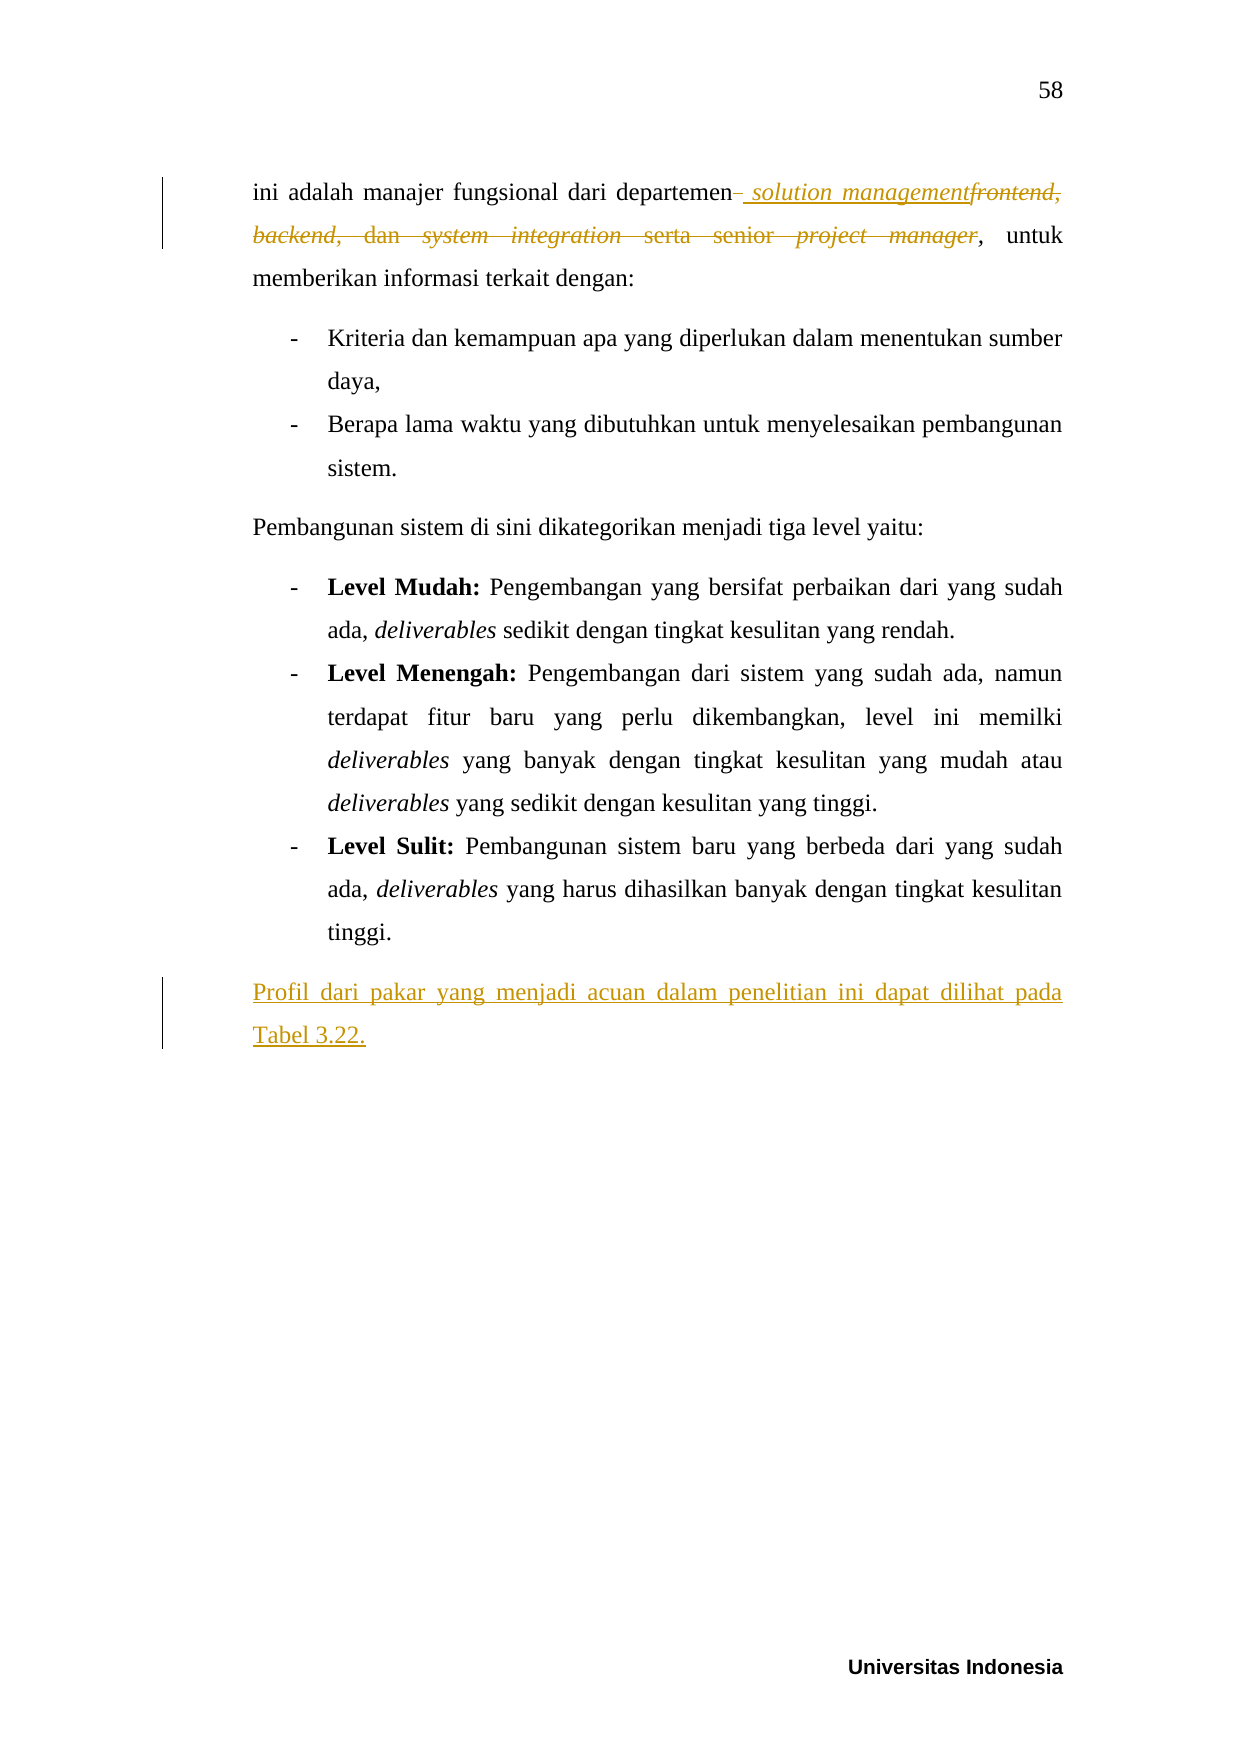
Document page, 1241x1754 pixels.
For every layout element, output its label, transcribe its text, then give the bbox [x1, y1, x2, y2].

list Level Sulit: Pembangunan sistem baru yang berbeda dari yang sudah ada, deliverables yang harus dihasilkan banyak dengan tingkat kesulitan tinggi. [290, 831, 1063, 946]
list Level Mudah: Pengembangan yang bersifat perbaikan dari yang sudah ada, deliverables sedikit dengan tingkat kesulitan yang rendah. [290, 572, 1063, 644]
list Level Menengah: Pengembangan dari sistem yang sudah ada, namun terdapat fitur baru yang perlu dikembangkan, level ini memilki deliverables yang banyak dengan tingkat kesulitan yang mudah atau deliverables yang sedikit dengan kesulitan yang tinggi. [290, 658, 1063, 817]
list Kriteria dan kemampuan apa yang diperlukan dalam menentukan sumber daya, [290, 323, 1063, 395]
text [252, 177, 1063, 292]
list Berapa lama waktu yang dibutuhkan untuk menyelesaikan pembangunan sistem. [290, 409, 1063, 481]
text Pembangunan sistem di sini dikategorikan menjadi tiga level yaitu: [252, 512, 1063, 541]
